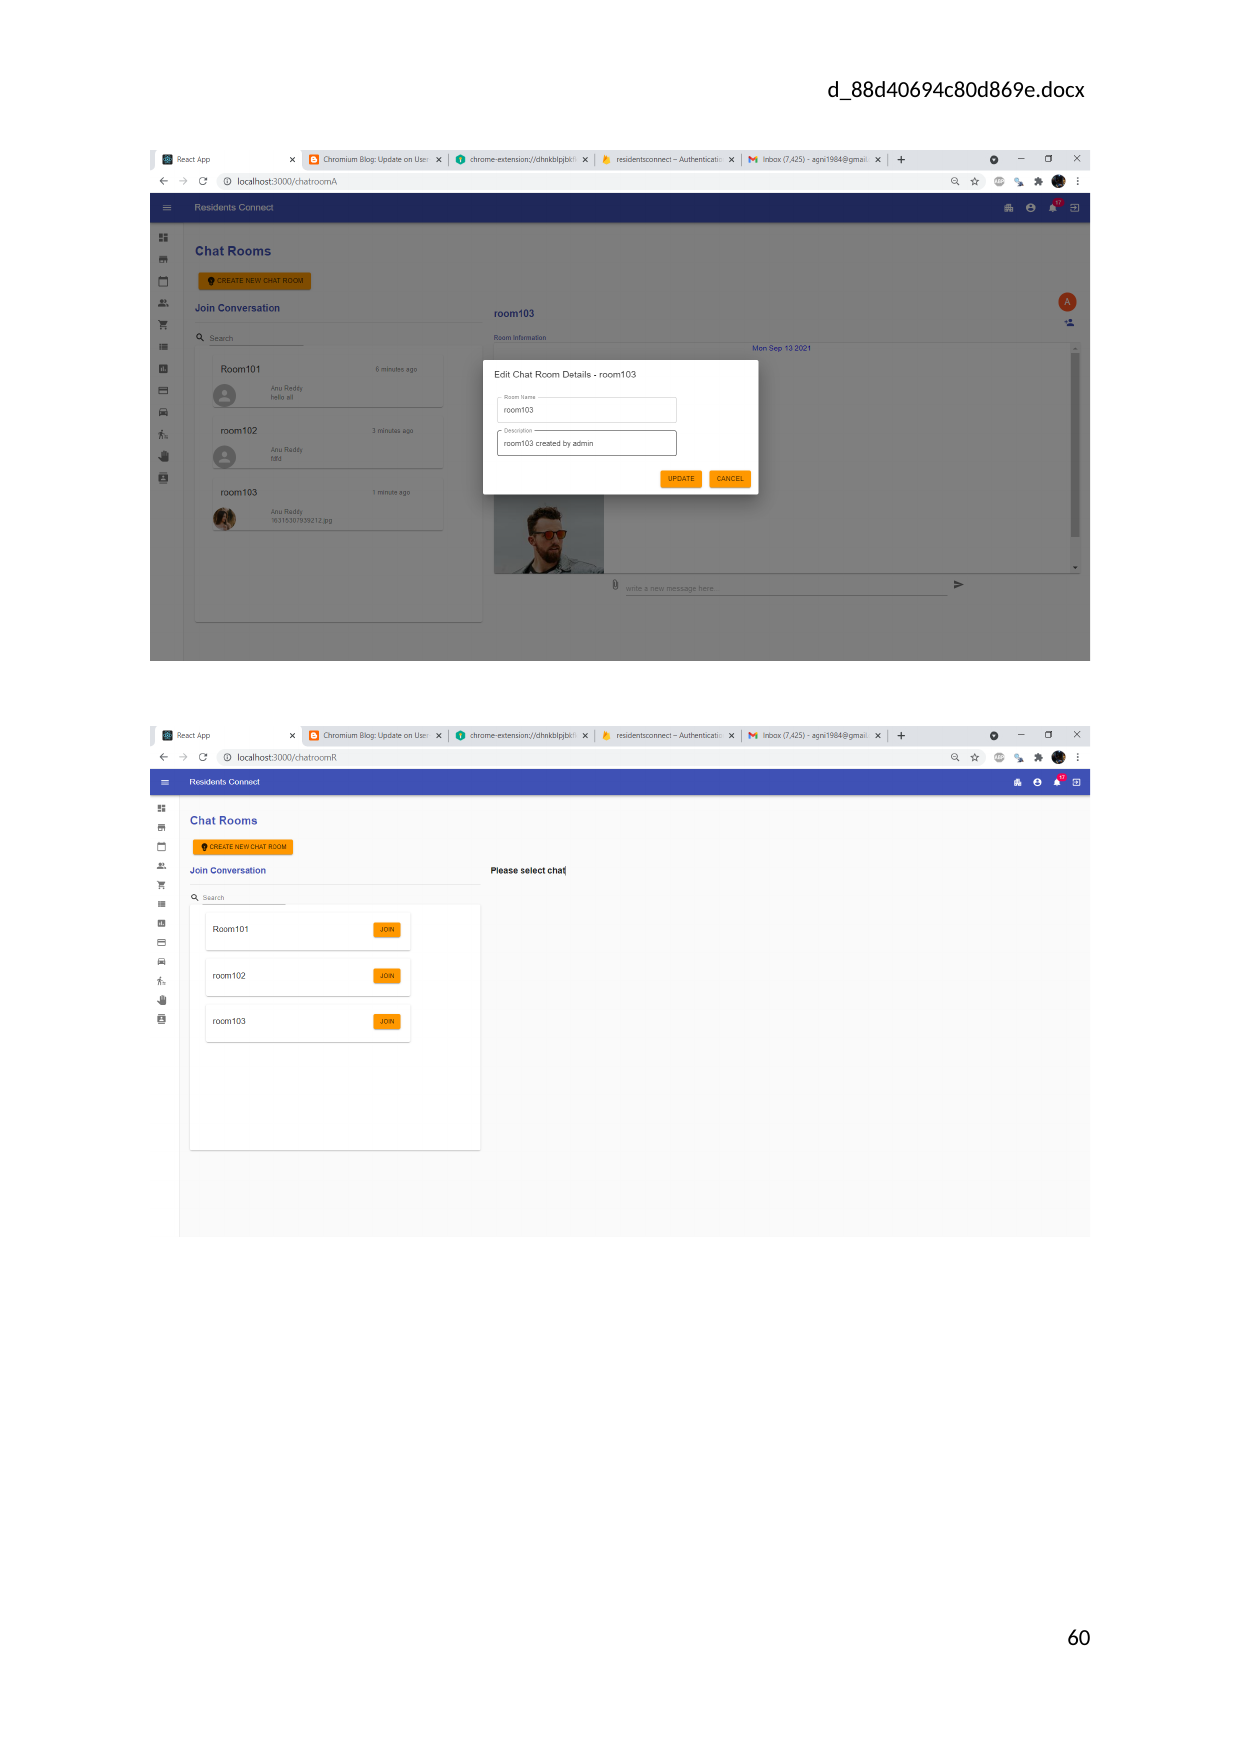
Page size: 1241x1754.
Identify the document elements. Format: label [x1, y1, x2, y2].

picture [150, 726, 1091, 1237]
picture [150, 150, 1091, 661]
